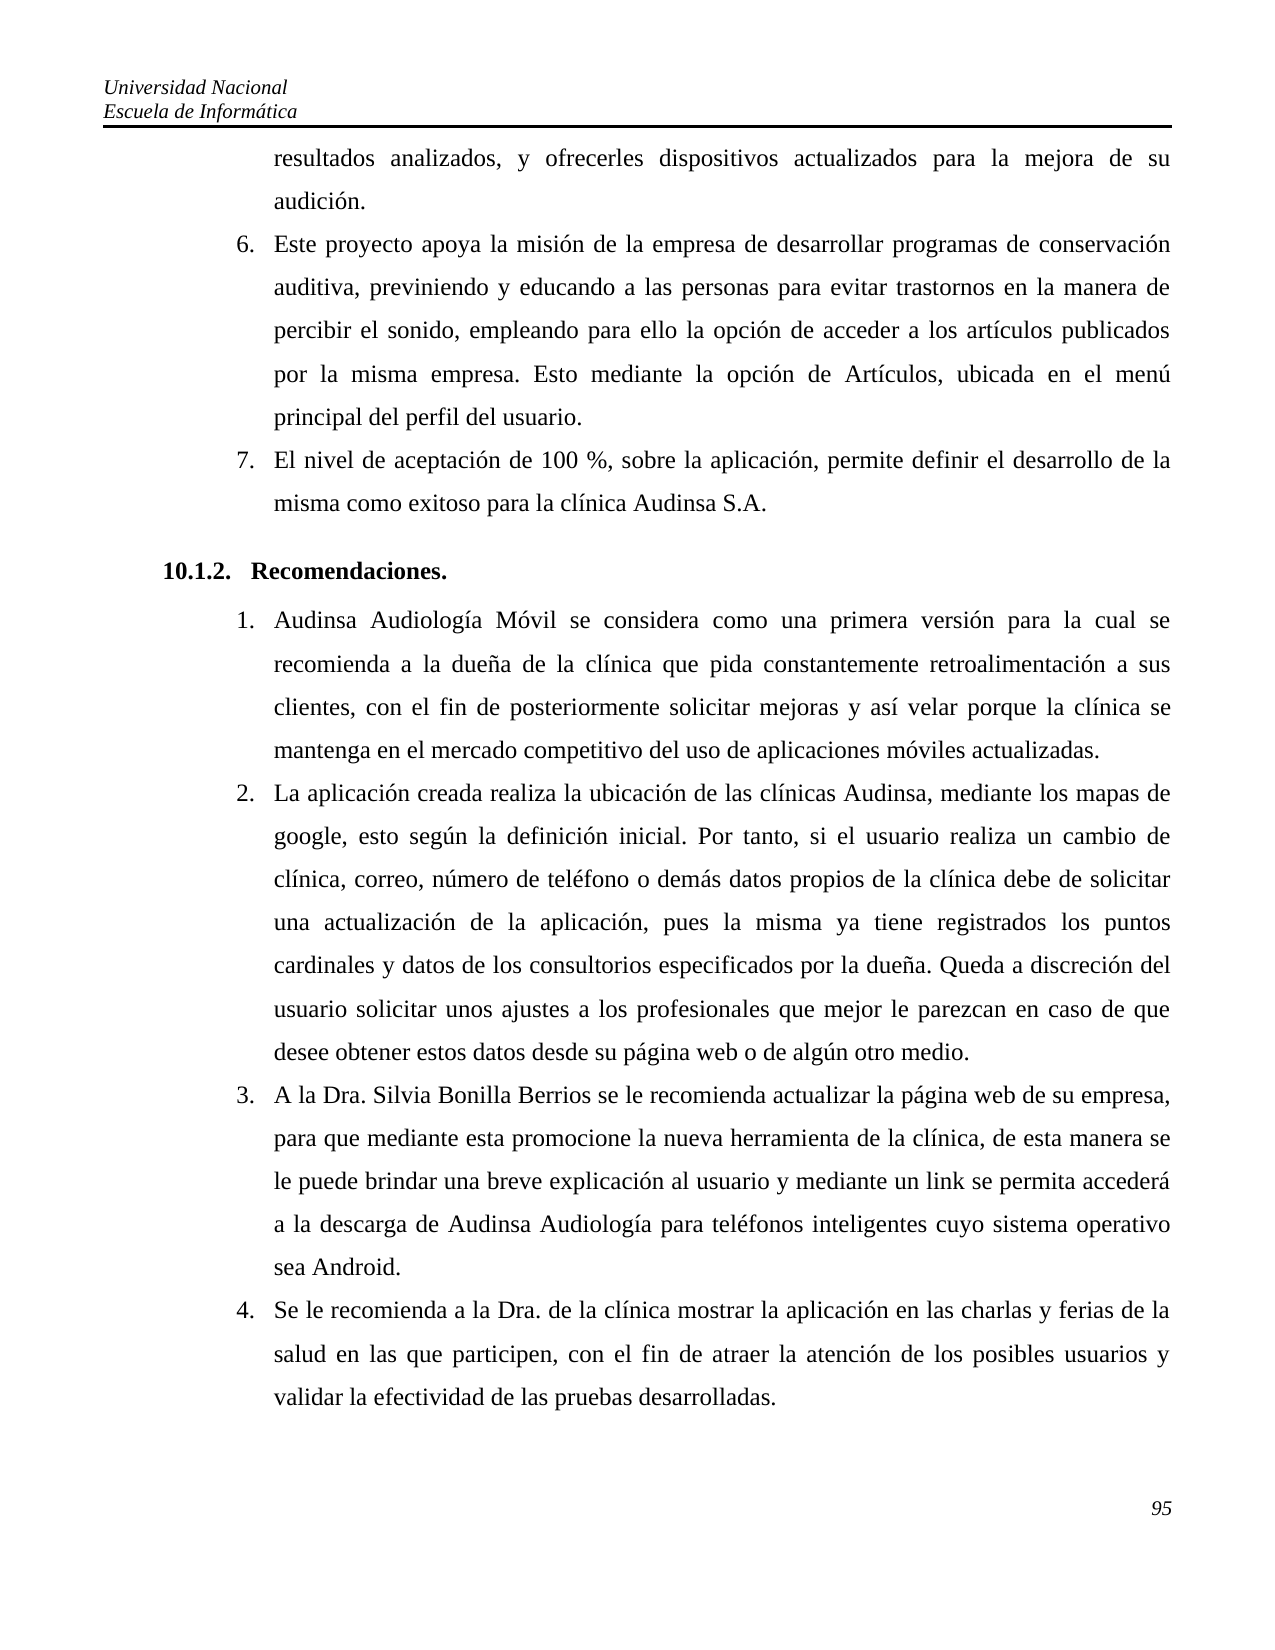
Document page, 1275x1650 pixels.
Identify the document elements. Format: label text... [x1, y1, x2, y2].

list El nivel de aceptación de 100 %, sobre la aplicación, permite definir el desarrollo de la misma como exitoso para la clínica Audinsa S.A. [236, 445, 1172, 517]
list La aplicación creada realiza la ubicación de las clínicas Audinsa, mediante los mapas de google, esto según la definición inicial. Por tanto, si el usuario realiza un cambio de clínica, correo, número de teléfono o demás datos propios de la clínica debe de solicitar una actualización de la aplicación, pues la misma ya tiene registrados los puntos cardinales y datos de los consultorios especificados por la dueña. Queda a discreción del usuario solicitar unos ajustes a los profesionales que mejor le parezcan en caso de que desee obtener estos datos desde su página web o de algún otro medio. [236, 778, 1172, 1066]
list A la Dra. Silvia Bonilla Berrios se le recomienda actualizar la página web de su empresa, para que mediante esta promocione la nueva herramienta de la clínica, de esta manera se le puede brindar una breve explicación al usuario y mediante un link se permita accederá a la descarga de Audinsa Audiología para teléfonos inteligentes cuyo sistema operativo sea Android. [236, 1080, 1172, 1281]
text Recomendaciones. [162, 556, 1172, 585]
list Se le recomienda a la Dra. de la clínica mostrar la aplicación en las charlas y ferias de la salud en las que participen, con el fin de atraer la atención de los posibles usuarios y validar la efectividad de las pruebas desarrolladas. [236, 1296, 1172, 1411]
list Audinsa Audiología Móvil se considera como una primera versión para la cual se recomienda a la dueña de la clínica que pida constantemente retroalimentación a sus clientes, con el fin de posteriormente solicitar mejoras y así velar porque la clínica se mantenga en el mercado competitivo del uso de aplicaciones móviles actualizadas. [236, 606, 1172, 764]
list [236, 143, 1172, 215]
list Este proyecto apoya la misión de la empresa de desarrollar programas de conservación auditiva, previniendo y educando a las personas para evitar trastornos en la manera de percibir el sonido, empleando para ello la opción de acceder a los artículos publicados por la misma empresa. Esto mediante la opción de Artículos, ubicada en el menú principal del perfil del usuario. [236, 229, 1172, 431]
